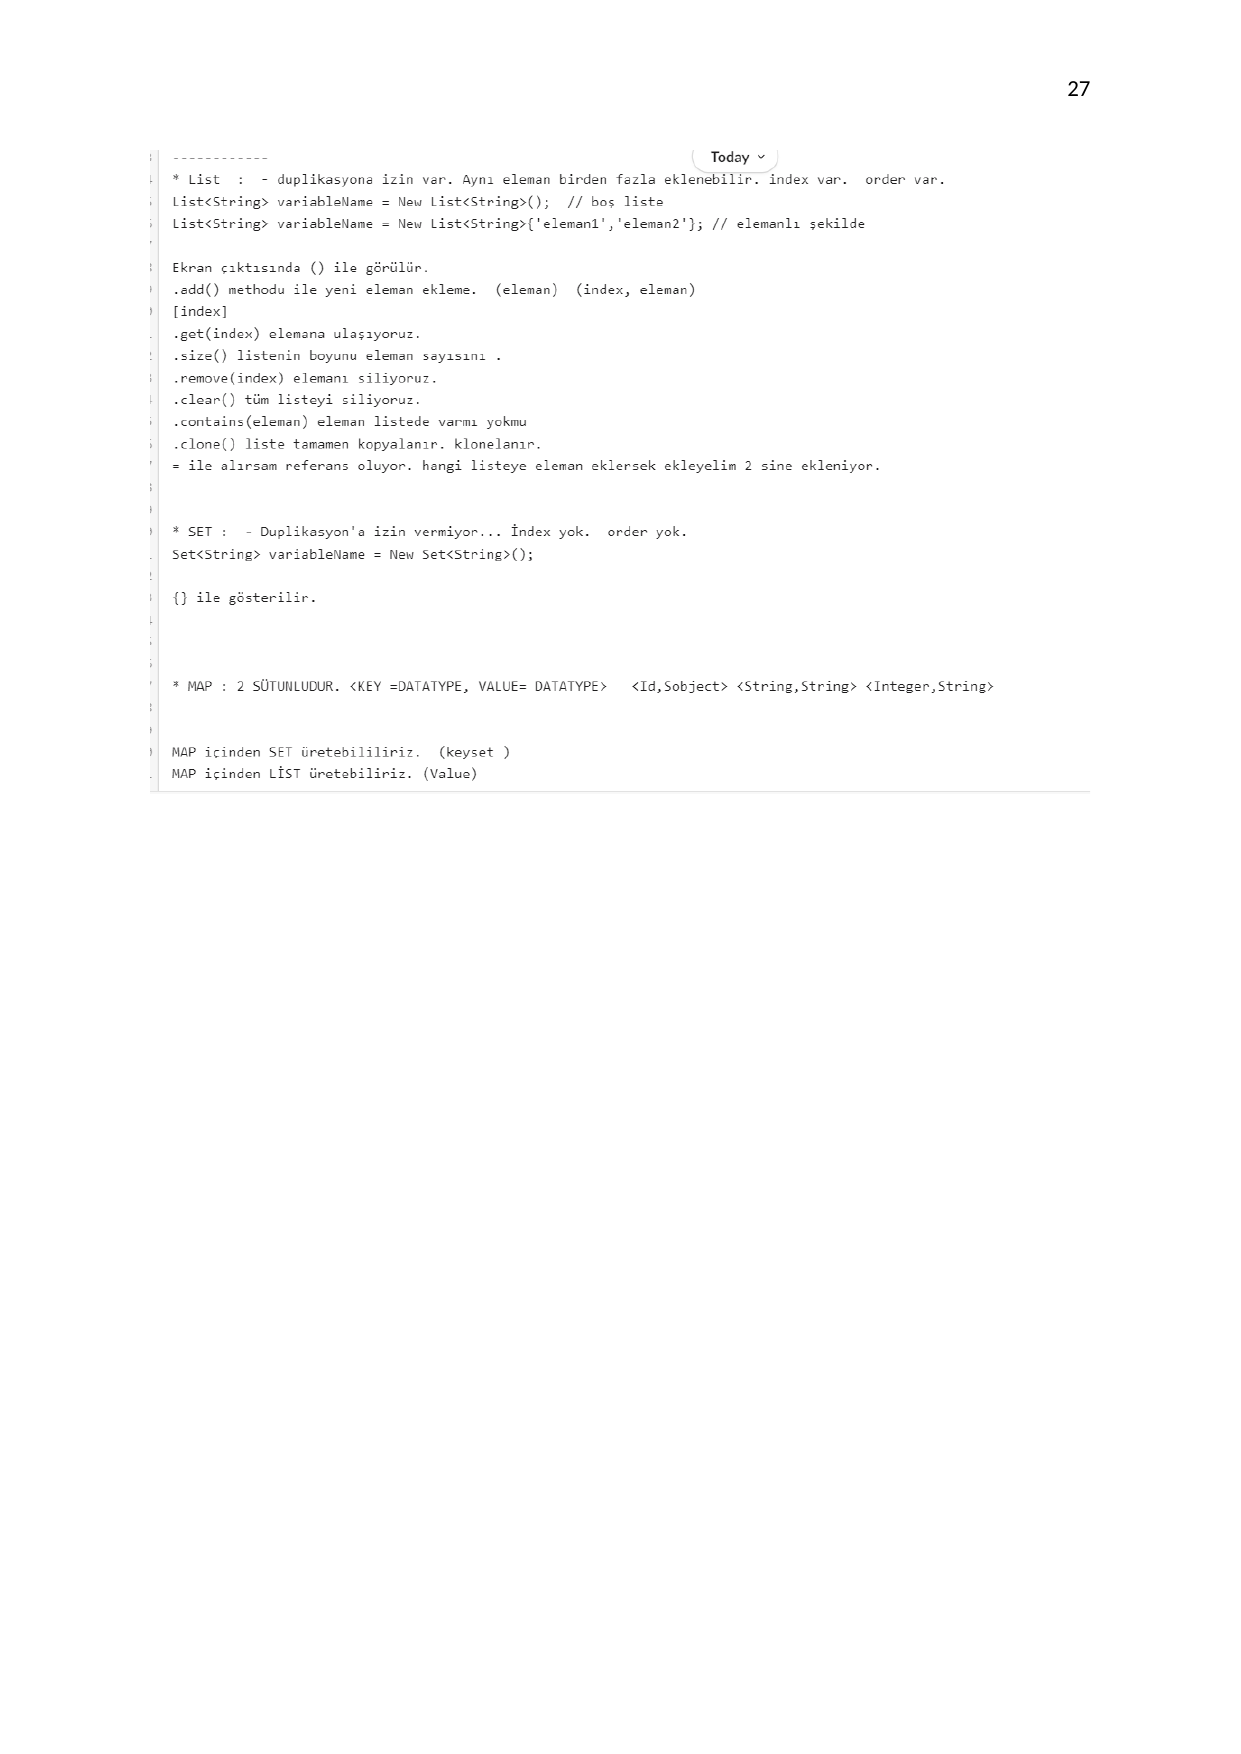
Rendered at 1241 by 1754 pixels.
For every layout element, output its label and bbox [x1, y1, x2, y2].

picture [150, 150, 1091, 794]
